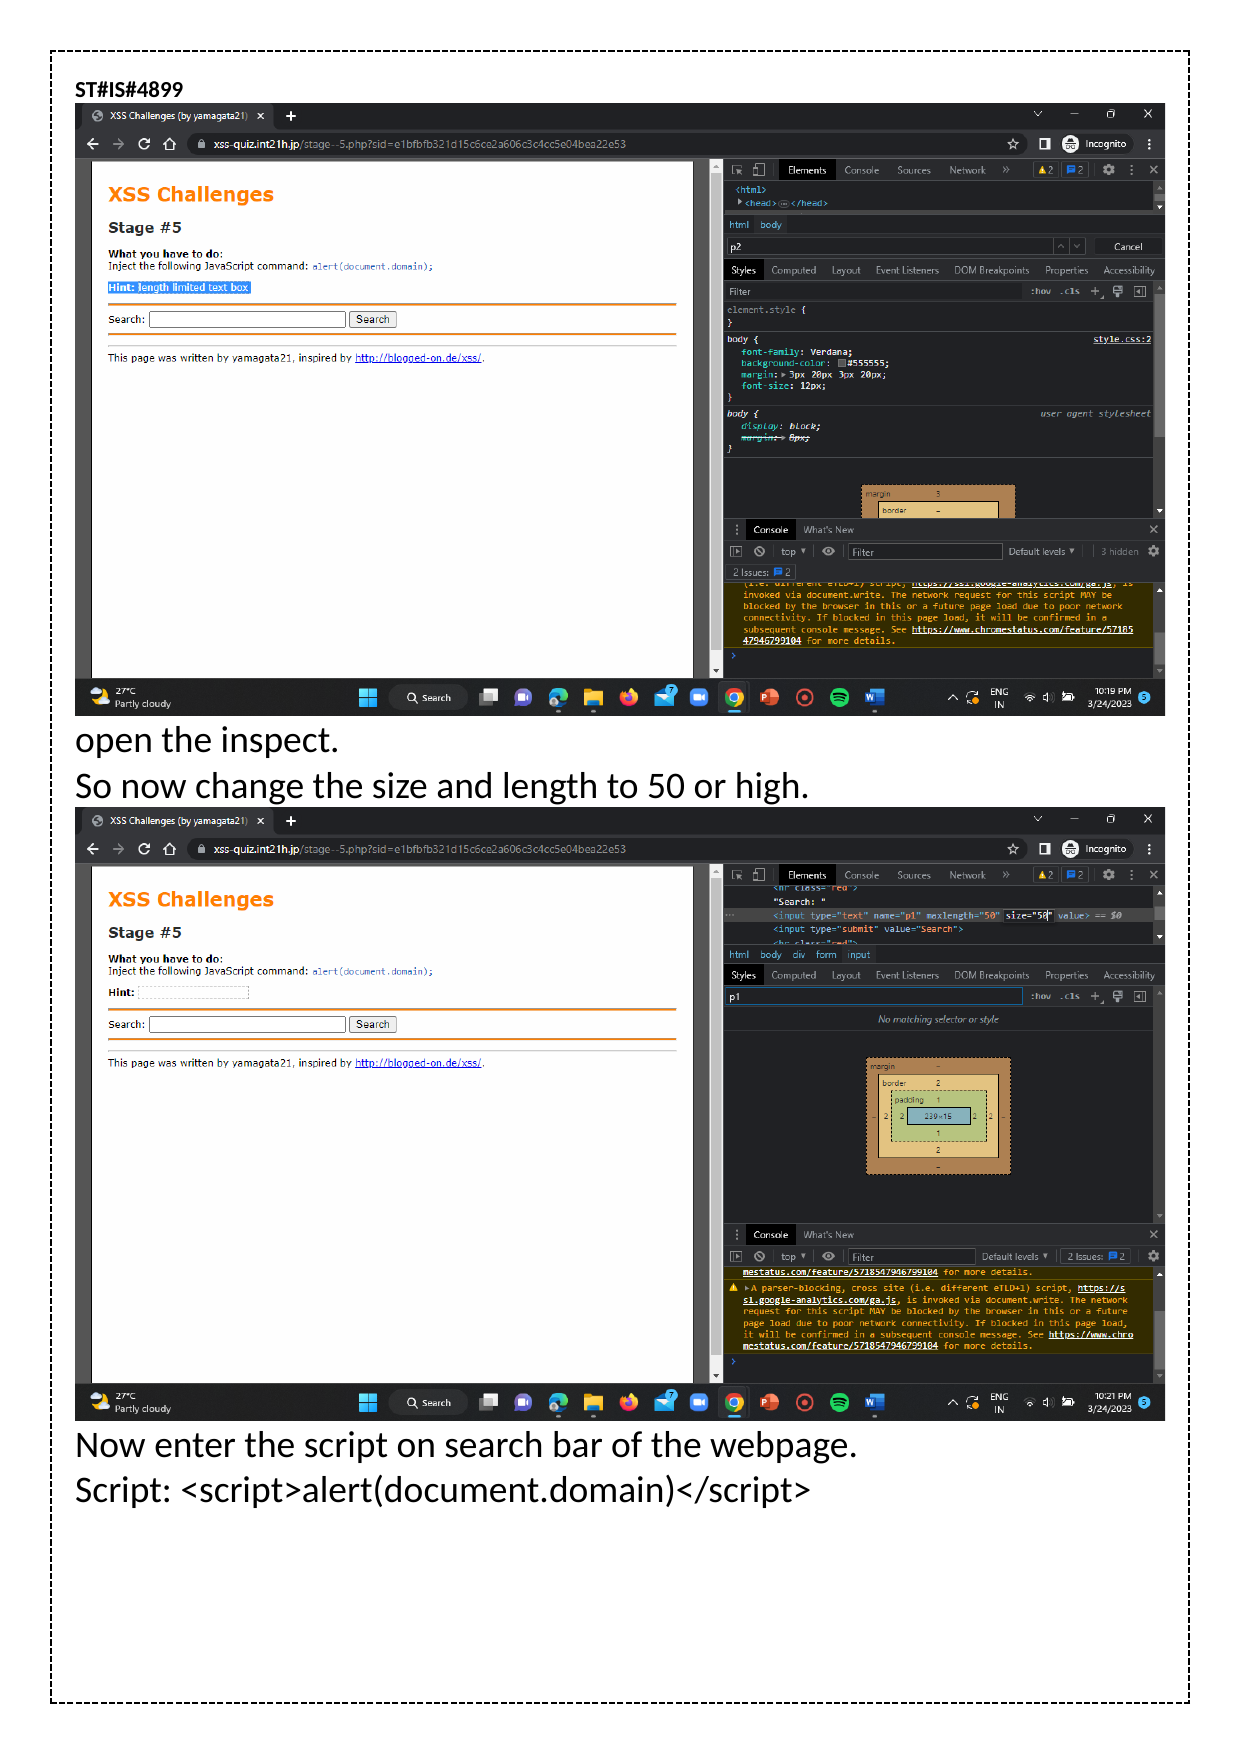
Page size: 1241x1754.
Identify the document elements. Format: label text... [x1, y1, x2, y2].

text Script: <script>alert(document.domain)</script> [75, 1466, 1165, 1512]
picture [75, 807, 1166, 1421]
picture [75, 103, 1166, 716]
text Now enter the script on search bar of the webpage. [75, 1421, 1165, 1466]
text So now change the size and length to 50 or high. [75, 762, 1165, 807]
text open the inspect. [75, 716, 1165, 762]
